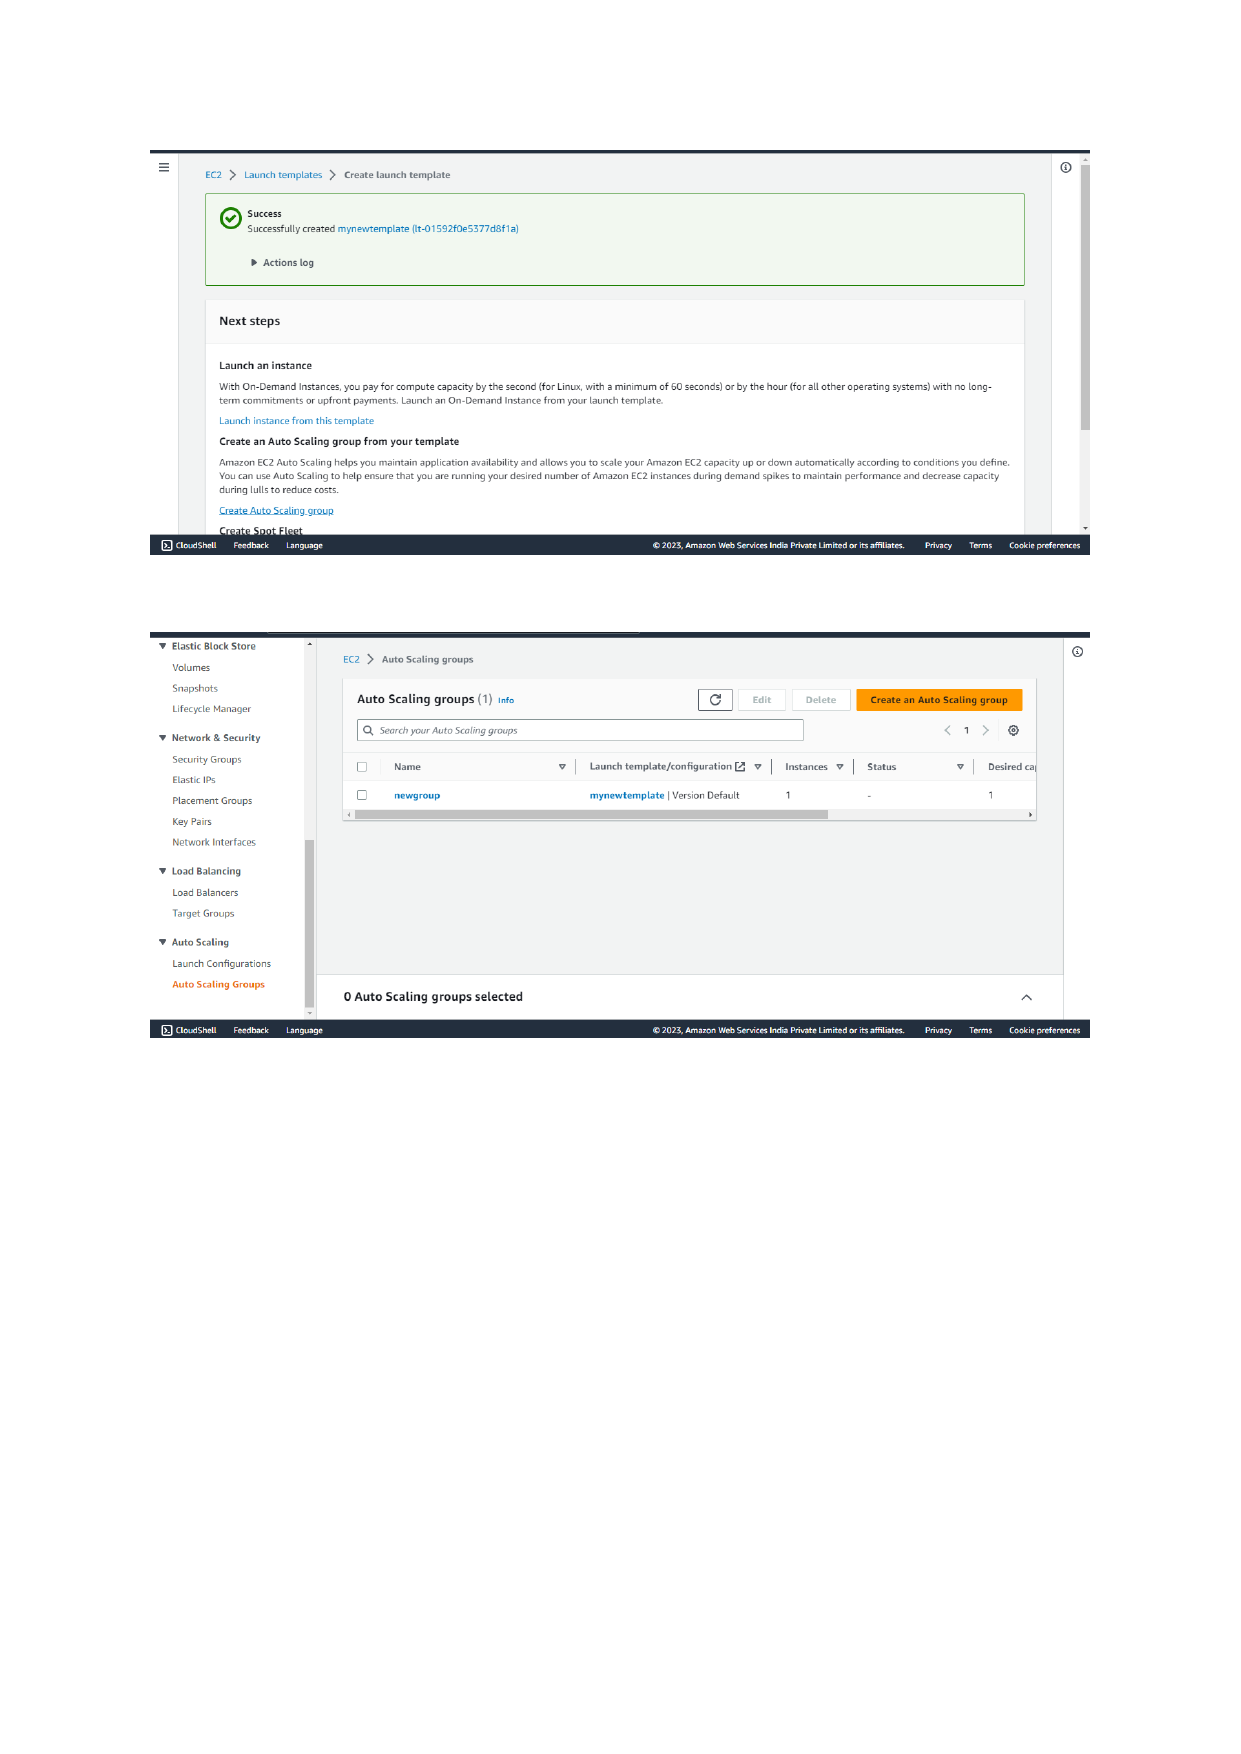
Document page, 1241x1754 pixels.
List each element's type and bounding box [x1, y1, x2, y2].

picture [150, 150, 1090, 555]
picture [150, 632, 1090, 1038]
